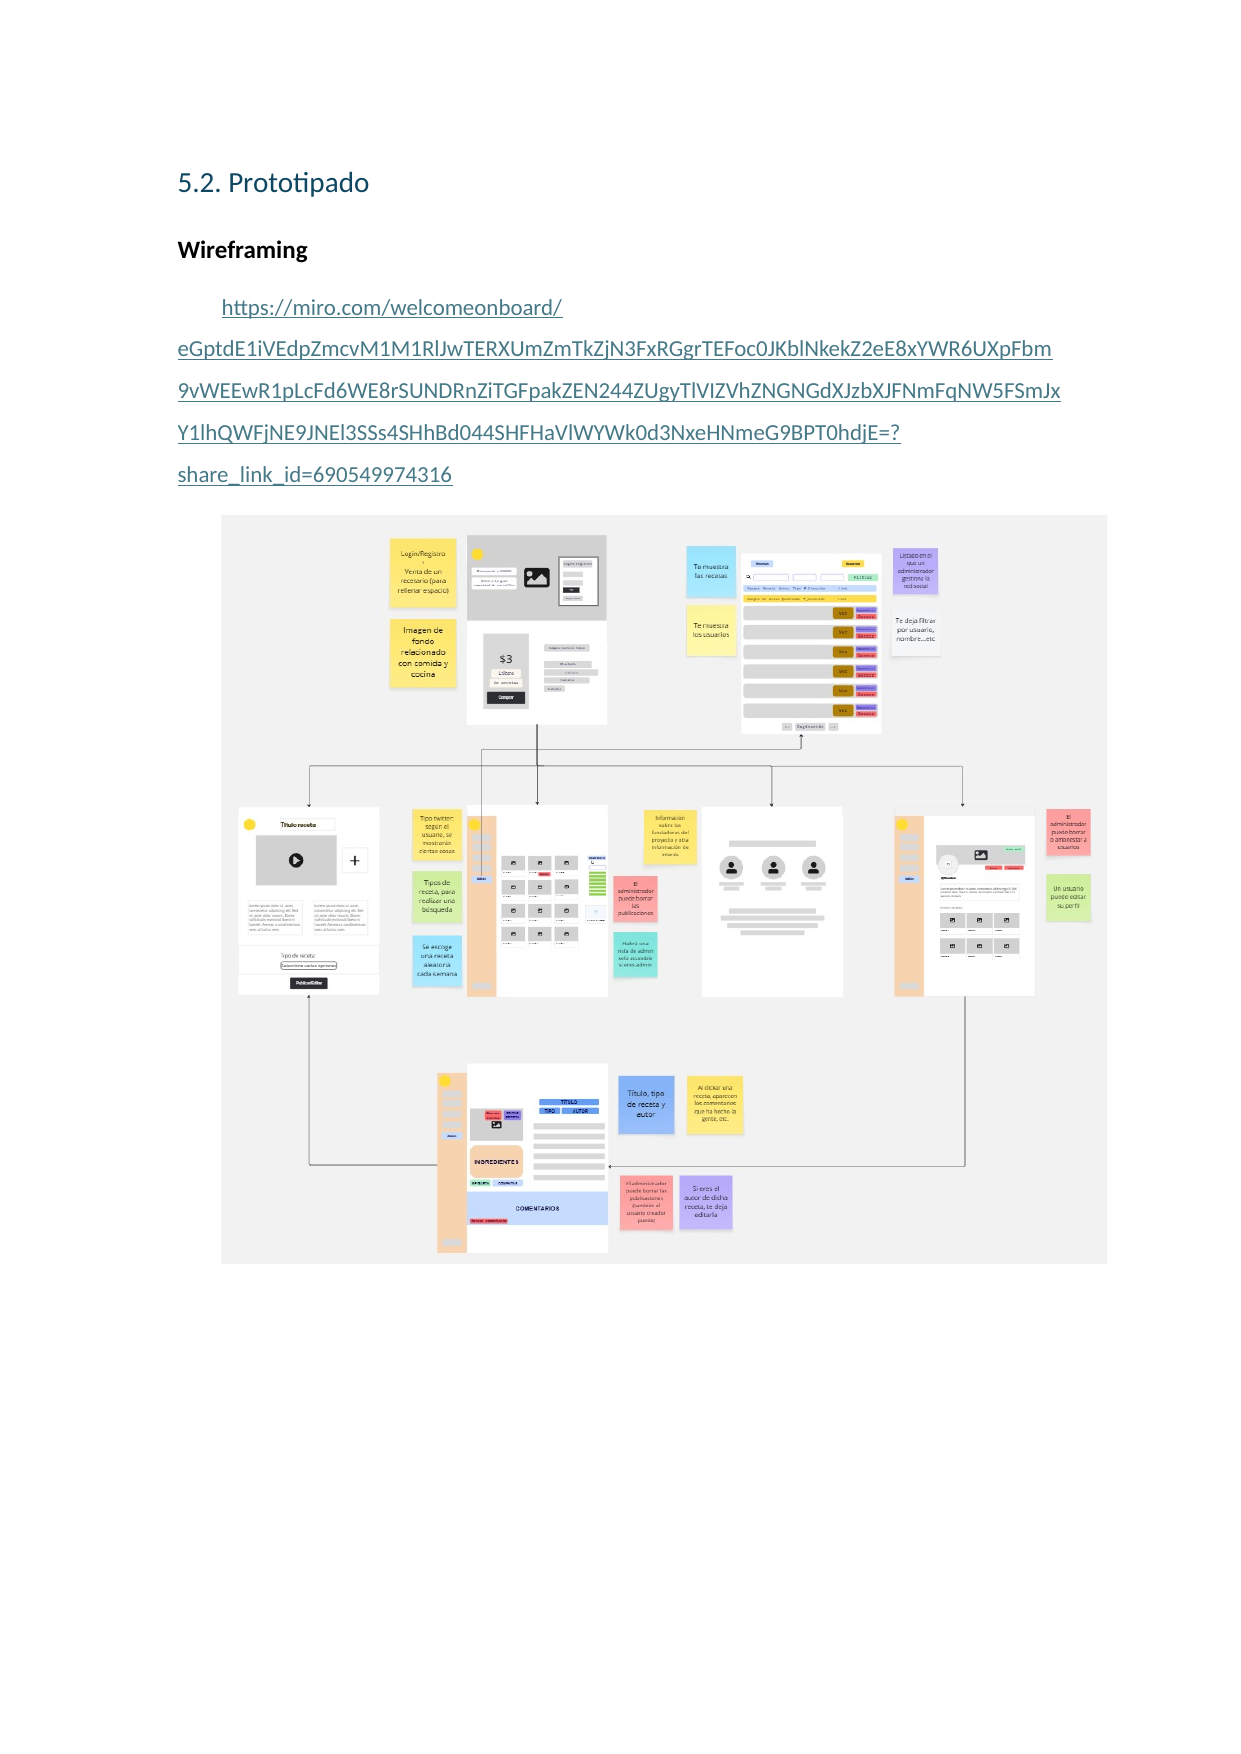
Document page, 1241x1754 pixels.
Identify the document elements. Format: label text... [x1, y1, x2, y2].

picture [221, 515, 1108, 1264]
subtitle 5.2. Prototipado [177, 164, 1063, 200]
text https://miro.com/welcomeonboard/eGptdE1iVEdpZmcvM1M1RlJwTERXUmZmTkZjN3FxRGgrTEFoc0JKblNkekZ2eE8xYWR6UXpFbm9vWEEwR1pLcFd6WE8rSUNDRnZiTGFpakZEN244ZUgyTlVIZVhZNGNGdXJzbXJFNmFqNW5FSmJxY1lhQWFjNE9JNEl3SSs4SHhBd044SHFHaVlWYWk0d3NxeHNmeG9BPT0hdjE=?share_link_id=690549974316 [177, 293, 1063, 488]
subtitle Wireframing [177, 234, 1063, 265]
